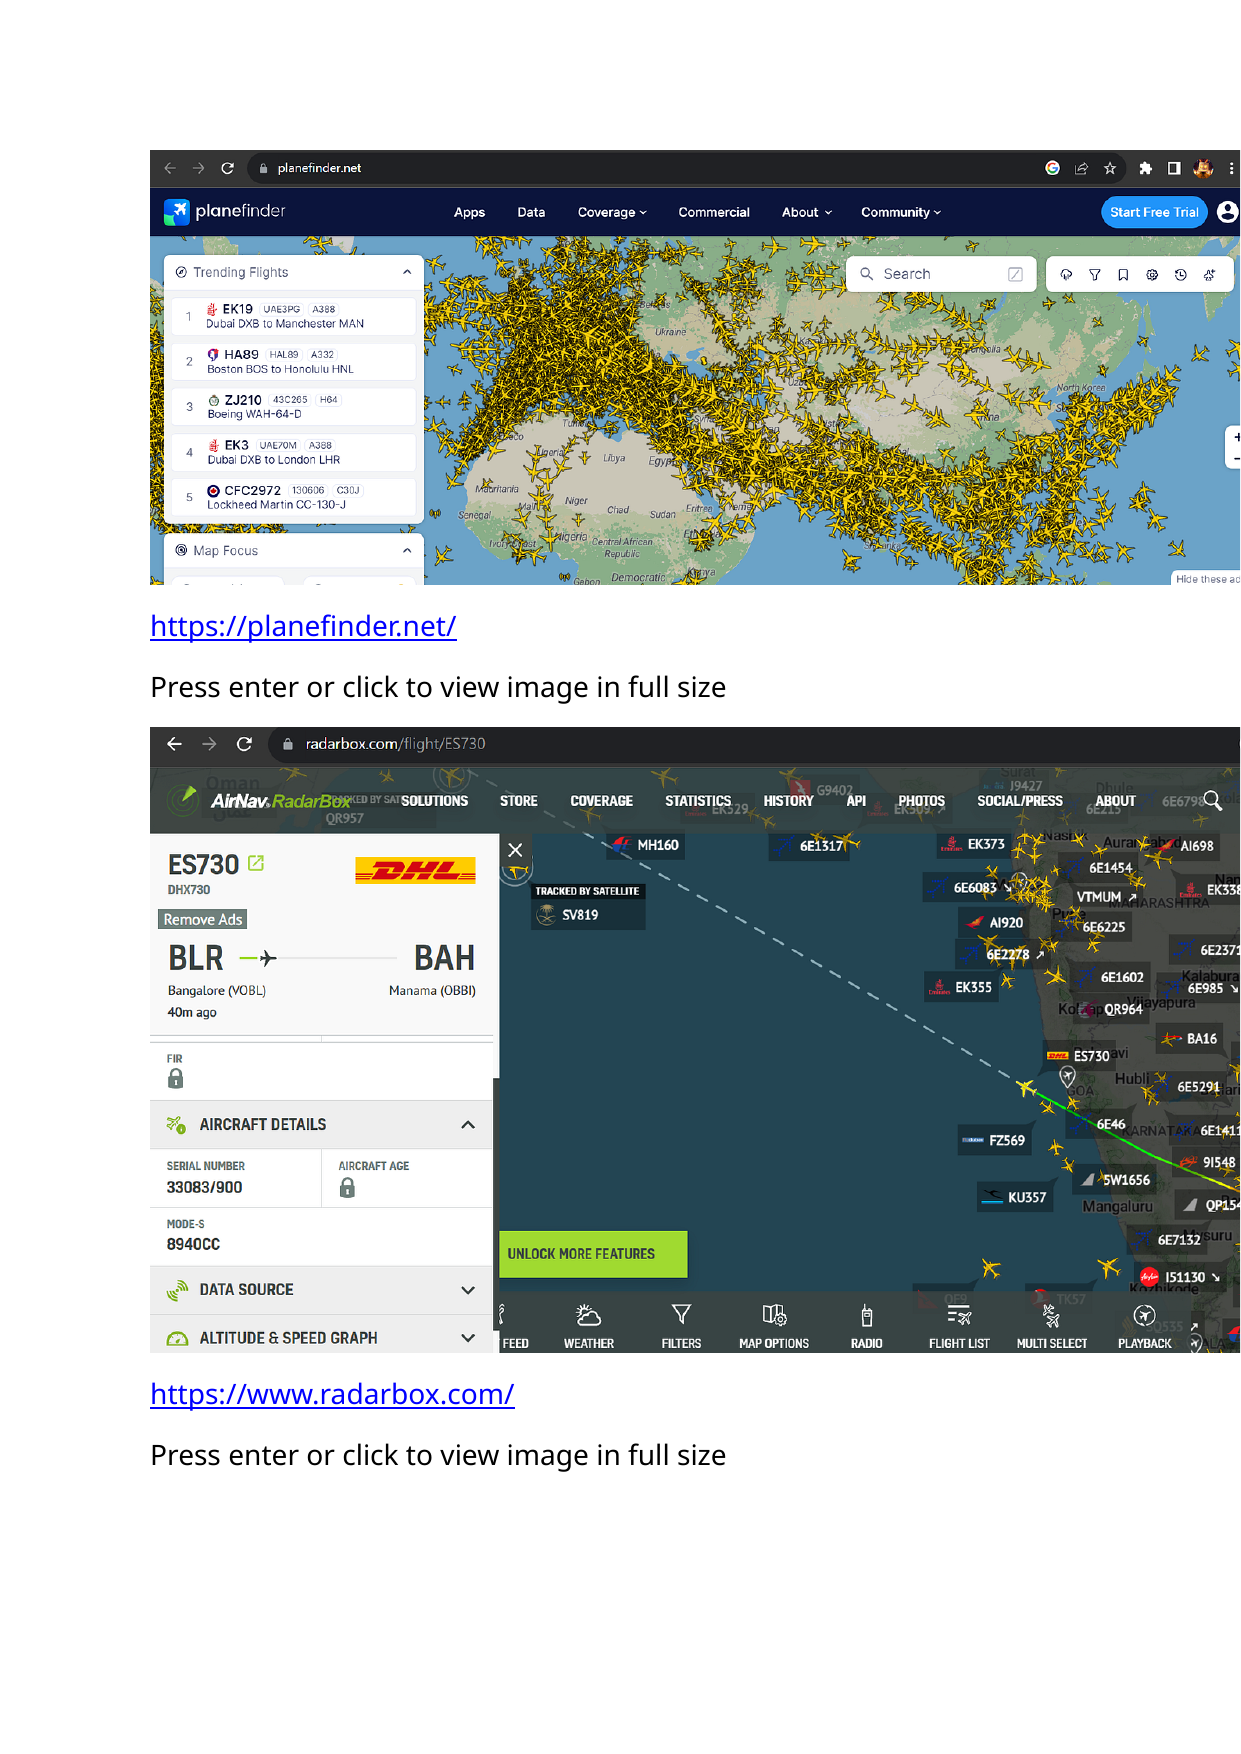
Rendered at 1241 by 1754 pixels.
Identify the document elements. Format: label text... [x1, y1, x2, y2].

text https://planefinder.net/ [150, 606, 1090, 644]
picture [150, 150, 1241, 585]
text https://www.radarbox.com/ [150, 1374, 1090, 1413]
text Press enter or click to view image in full size [150, 667, 1090, 705]
picture [150, 727, 1241, 1353]
text Press enter or click to view image in full size [150, 1435, 1090, 1473]
